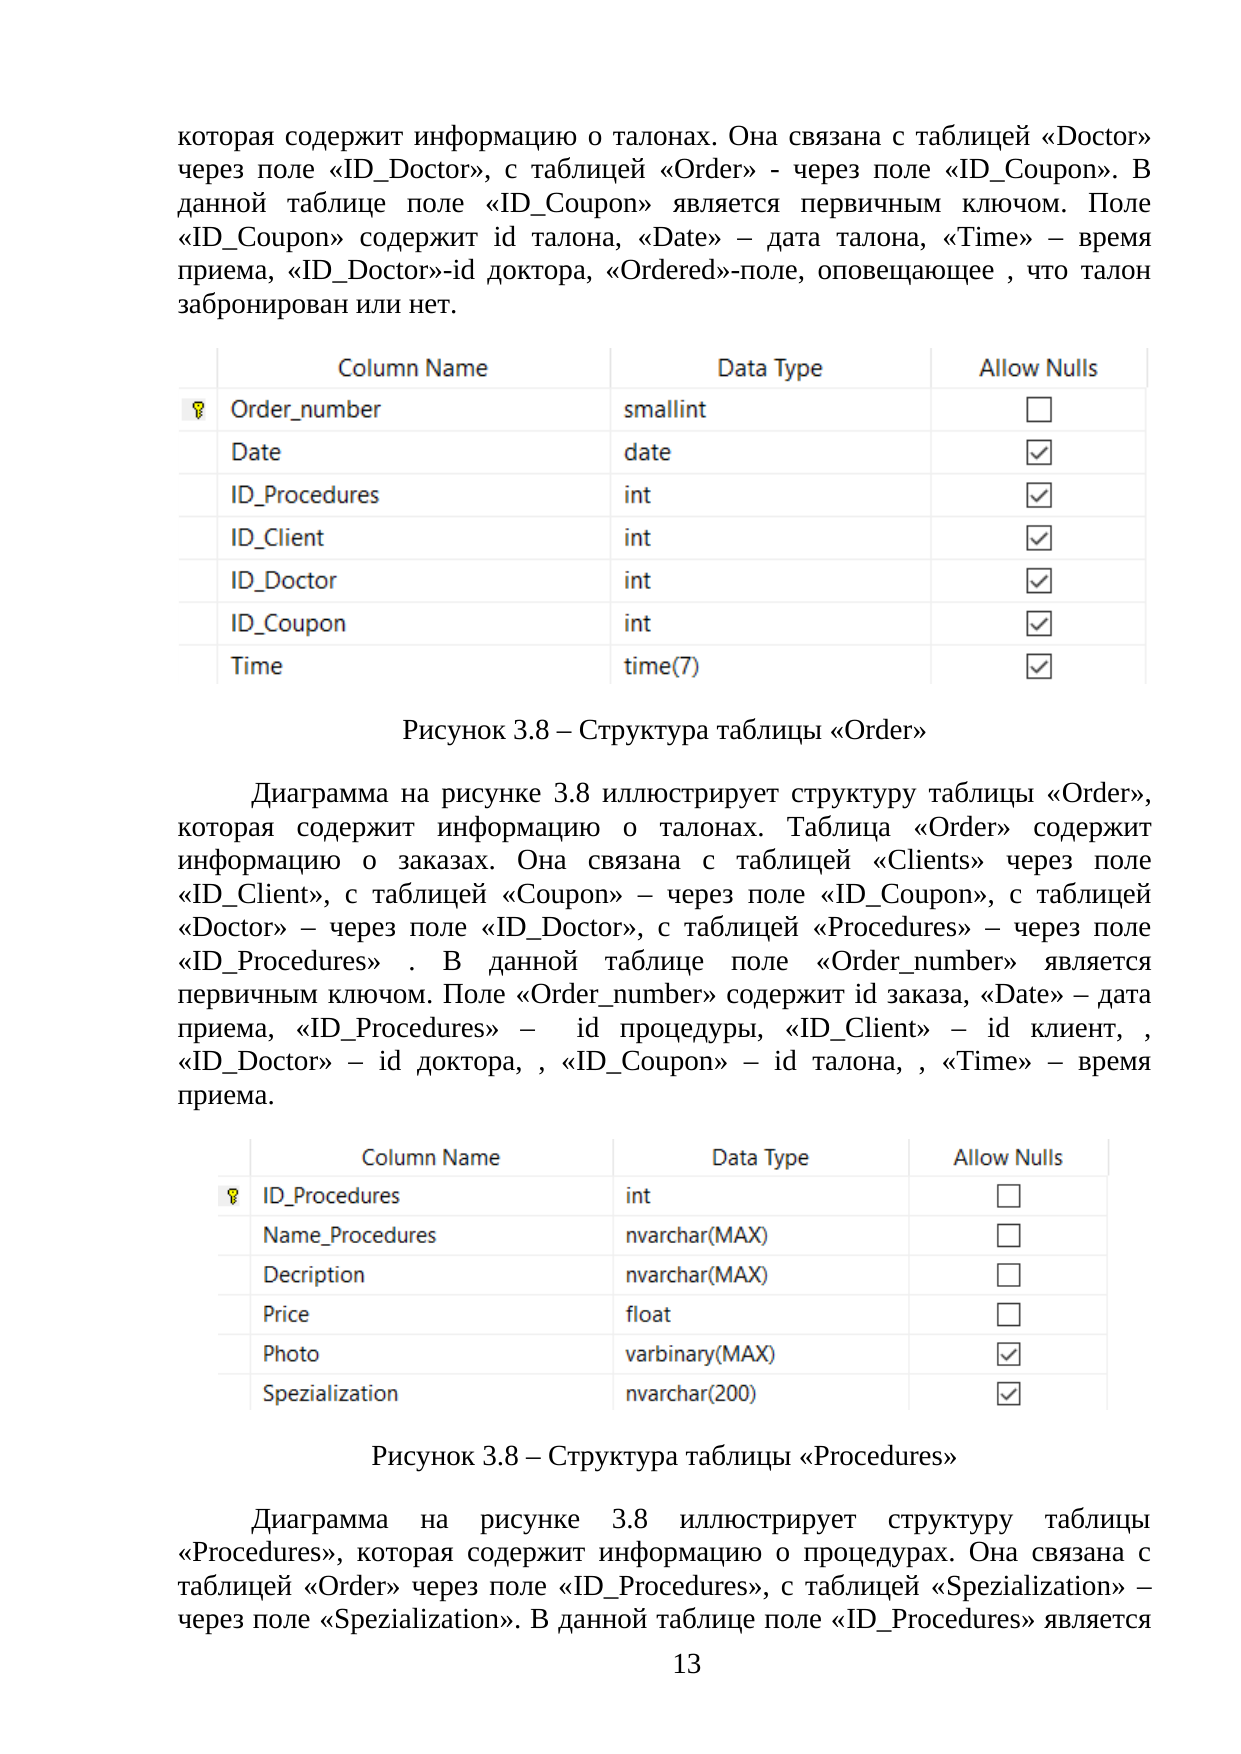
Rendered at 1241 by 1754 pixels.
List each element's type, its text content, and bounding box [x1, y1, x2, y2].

text Диаграмма на рисунке 3.8 иллюстрирует структуру таблицы «Order», которая содержит информацию о талонах. Таблица «Order» содержит информацию о заказах. Она связана с таблицей «Clients» через поле «ID_Client», с таблицей «Coupon» – через поле «ID_Coupon», с таблицей «Doctor» – через поле «ID_Doctor», с таблицей «Procedures» – через поле «ID_Procedures» . В данной таблице поле «Order_number» является первичным ключом. Поле «Order_number» содержит id заказа, «Date» – дата приема, «ID_Procedures» – id процедуры, «ID_Client» – id клиент, , «ID_Doctor» – id доктора, , «ID_Coupon» – id талона, , «Time» – время приема. [177, 775, 1152, 1111]
picture [178, 348, 1150, 684]
picture [218, 1139, 1111, 1410]
text Рисунок 3.8 – Структура таблицы «Procedures» [177, 1438, 1152, 1472]
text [177, 118, 1152, 319]
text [177, 1501, 1152, 1635]
text Рисунок 3.8 – Структура таблицы «Order» [177, 712, 1152, 746]
